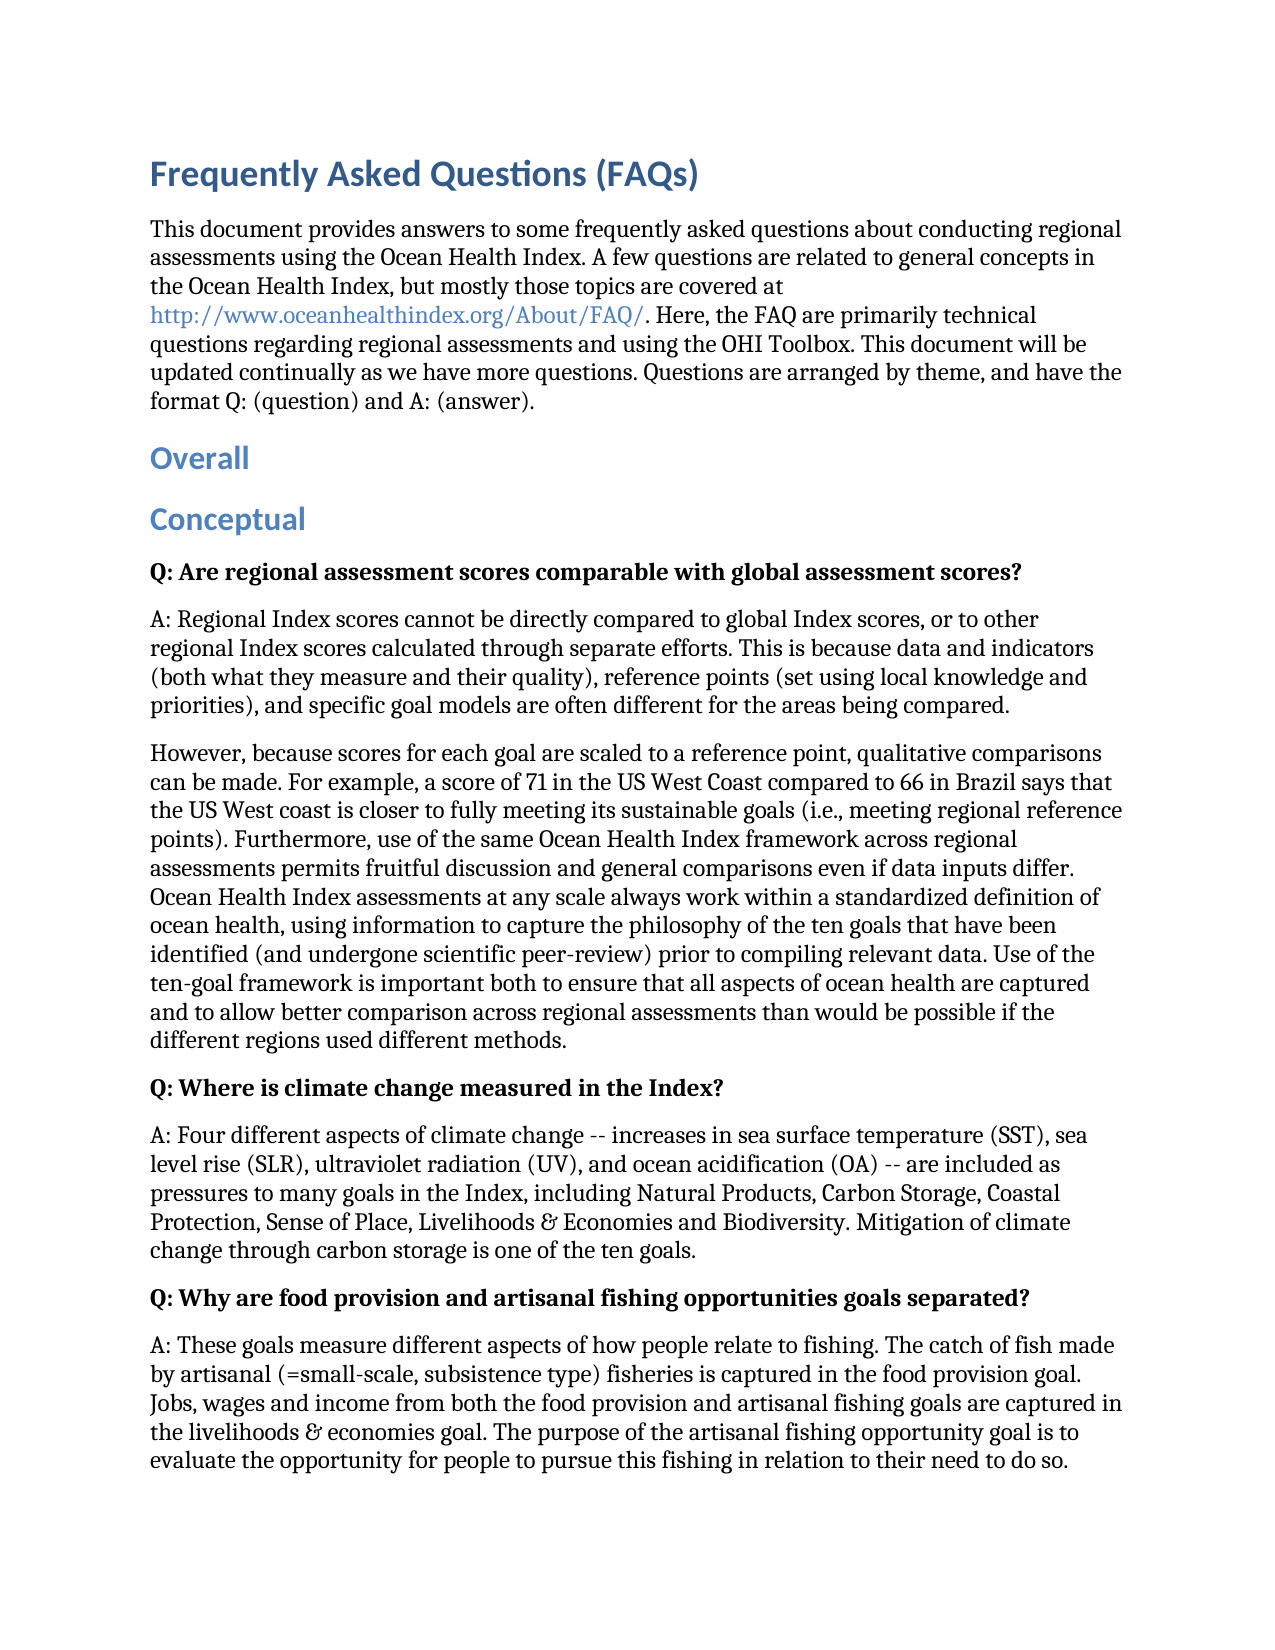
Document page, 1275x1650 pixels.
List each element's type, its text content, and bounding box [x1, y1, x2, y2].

subtitle Overall [150, 437, 1125, 477]
subtitle Conceptual [150, 498, 1125, 539]
text Q: Why are food provision and artisanal fishing opportunities goals separated? [150, 1284, 1125, 1313]
text Q: Where is climate change measured in the Index? [150, 1074, 1125, 1103]
text A: Regional Index scores cannot be directly compared to global Index scores, or to other regional Index scores calculated through separate efforts. This is because data and indicators (both what they measure and their quality), reference points (set using local knowledge and priorities), and specific goal models are often different for the areas being compared. [150, 605, 1125, 720]
subtitle Frequently Asked Questions (FAQs) [150, 150, 1125, 196]
text A: These goals measure different aspects of how people relate to fishing. The catch of fish made by artisanal (=small-scale, subsistence type) fisheries is captured in the food provision goal. Jobs, wages and income from both the food provision and artisanal fishing goals are captured in the livelihoods & economies goal. The purpose of the artisanal fishing opportunity goal is to evaluate the opportunity for people to pursue this fishing in relation to their need to do so. [150, 1331, 1125, 1475]
text However, because scores for each goal are scaled to a reference point, qualitative comparisons can be made. For example, a score of 71 in the US West Coast compared to 66 in Brazil says that the US West coast is closer to fully meeting its sustainable goals (i.e., meeting regional reference points). Furthermore, use of the same Ocean Health Index framework across regional assessments permits fruitful discussion and general comparisons even if data inputs differ. Ocean Health Index assessments at any scale always work within a standardized definition of ocean health, using information to capture the philosophy of the ten goals that have been identified (and undergone scientific peer-review) prior to compiling relevant data. Use of the ten-goal framework is important both to ensure that all aspects of ocean health are captured and to allow better comparison across regional assessments than would be possible if the different regions used different methods. [150, 739, 1125, 1055]
text Q: Are regional assessment scores comparable with global assessment scores? [150, 558, 1125, 586]
text A: Four different aspects of climate change -- increases in sea surface temperature (SST), sea level rise (SLR), ultraviolet radiation (UV), and ocean acidification (OA) -- are included as pressures to many goals in the Index, including Natural Products, Carbon Storage, Coastal Protection, Sense of Place, Livelihoods & Economies and Biodiversity. Mitigation of climate change through carbon storage is one of the ten goals. [150, 1121, 1125, 1265]
text This document provides answers to some frequently asked questions about conducting regional assessments using the Ocean Health Index. A few questions are related to general concepts in the Ocean Health Index, but mostly those topics are covered at http://www.oceanhealthindex.org/About/FAQ/. Here, the FAQ are primarily technical questions regarding regional assessments and using the OHI Toolbox. This document will be updated continually as we have more questions. Questions are arranged by theme, and have the format Q: (question) and A: (answer). [150, 214, 1125, 416]
